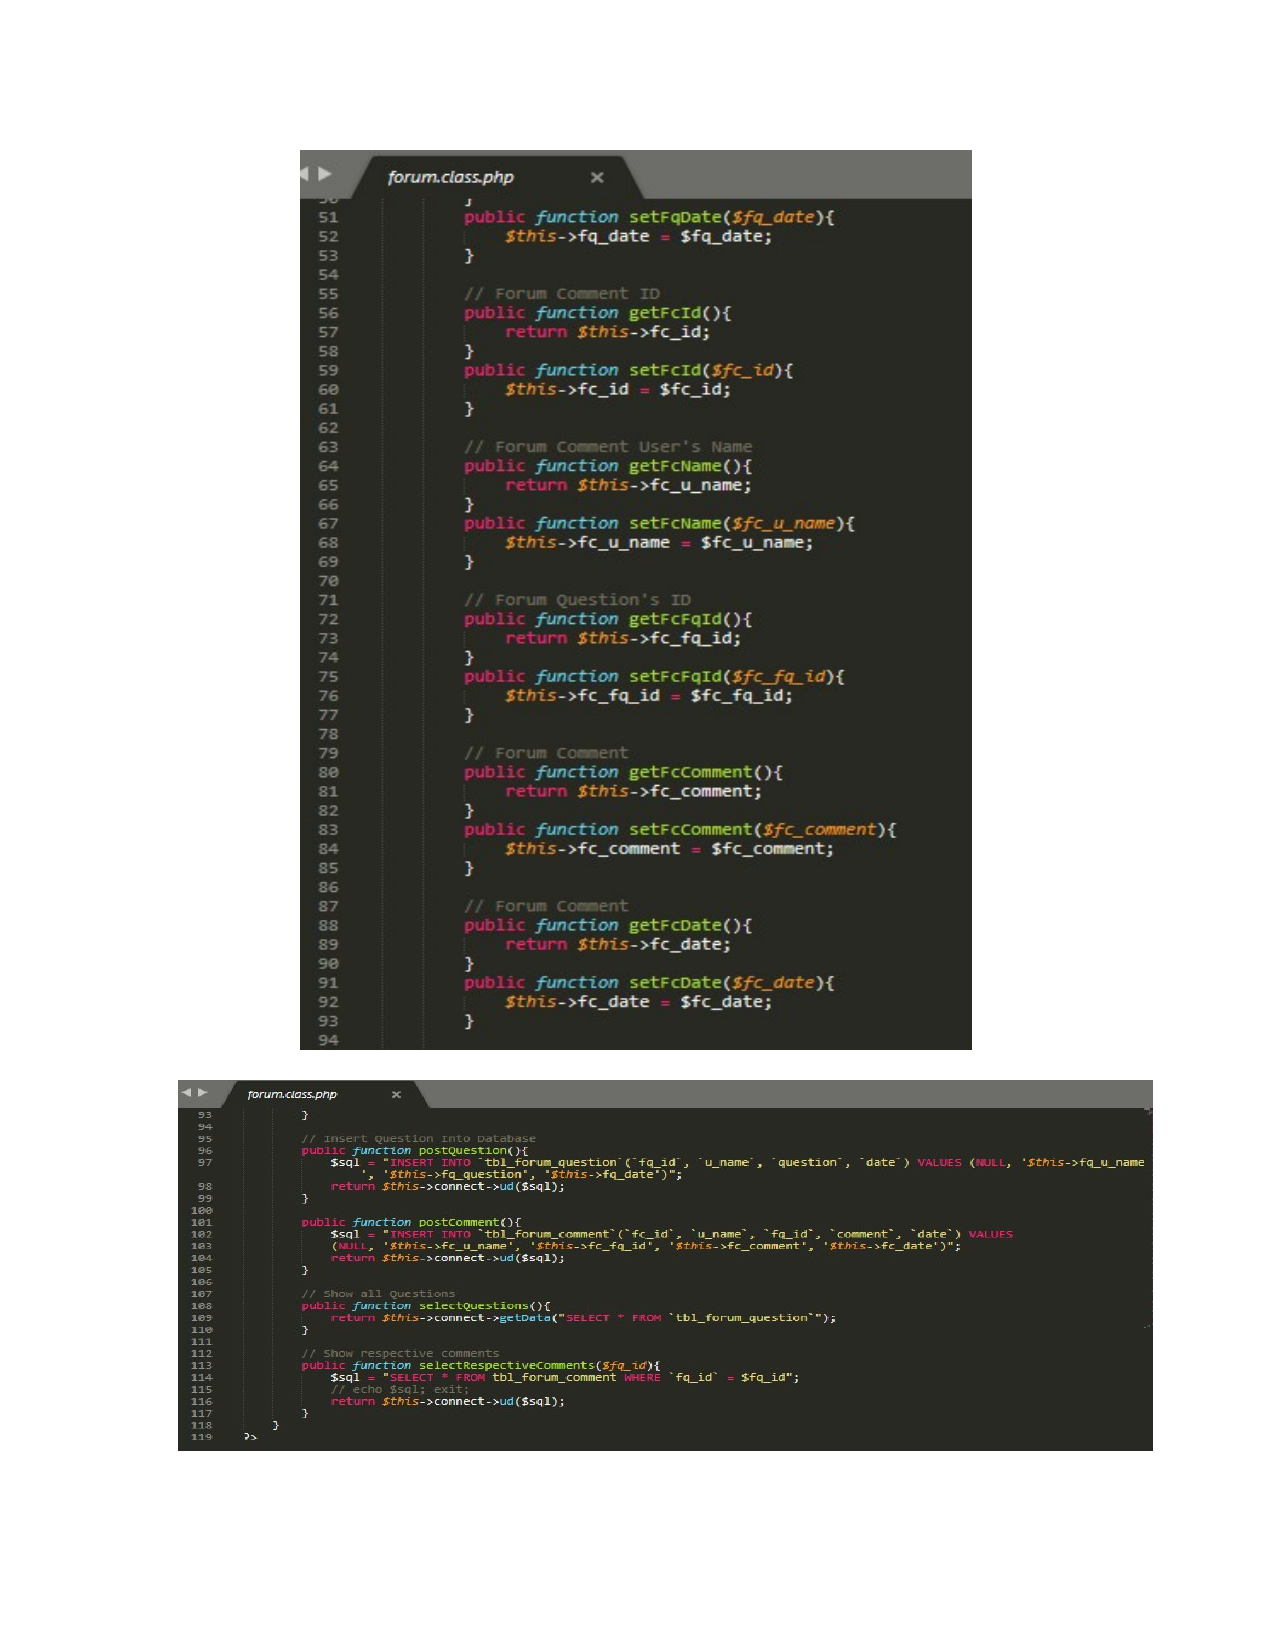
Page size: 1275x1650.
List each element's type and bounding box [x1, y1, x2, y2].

picture [300, 150, 972, 1050]
picture [178, 1080, 1153, 1451]
